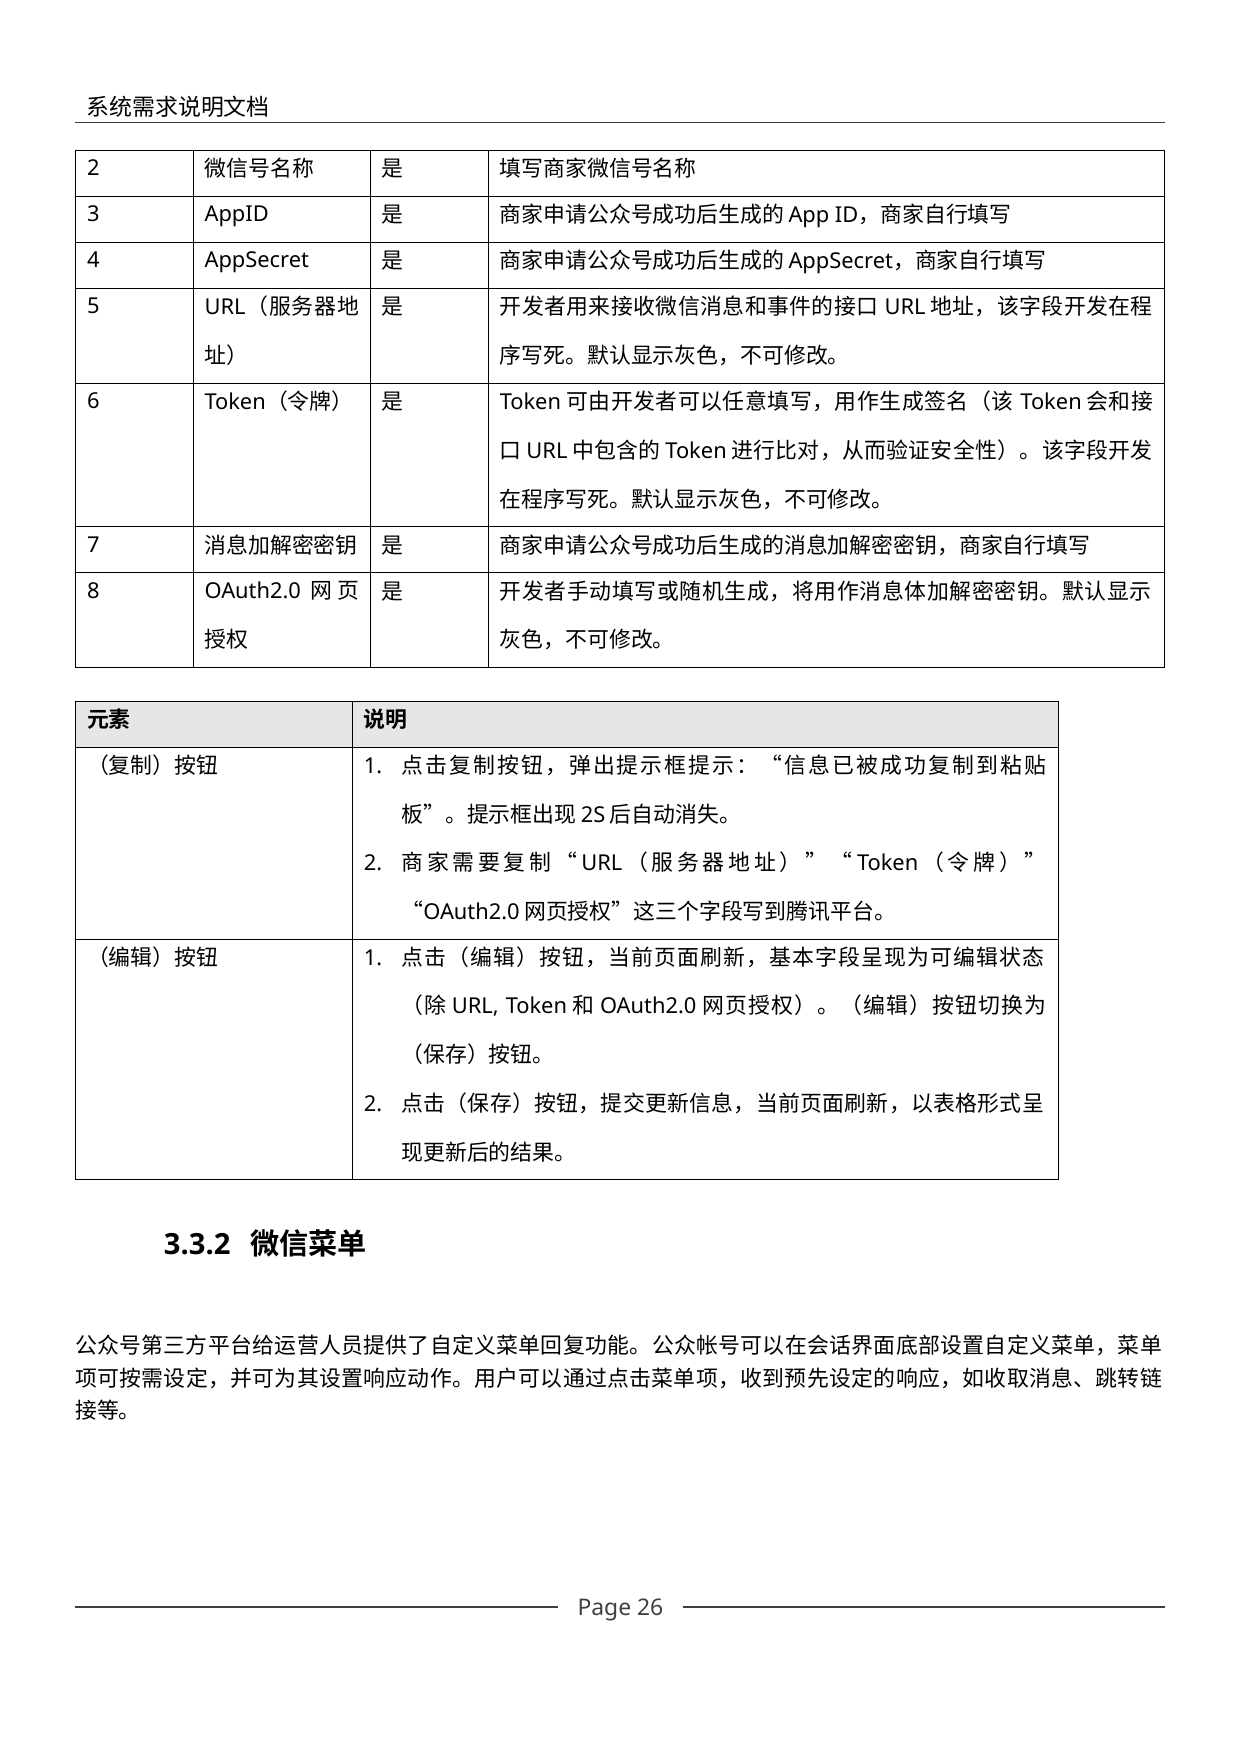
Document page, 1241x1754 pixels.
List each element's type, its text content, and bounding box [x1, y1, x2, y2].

table_cell 开发者用来接收微信消息和事件的接口URL地址，该字段开发在程序写死。默认显示灰色，不可修改。 [489, 289, 1164, 383]
table_header 说明 [353, 702, 1058, 747]
table_cell 微信号名称 [194, 151, 370, 196]
table_cell 点击（编辑）按钮，当前页面刷新，基本字段呈现为可编辑状态（除URL, Token和OAuth2.0网页授权）。（编辑）按钮切换为（保存）按钮。 点击（保存）按钮，提交更新信息，当前页面刷新，以表格形式呈现更新后的结果。 [353, 940, 1058, 1179]
table_cell 填写商家微信号名称 [489, 151, 1164, 196]
table_cell 2 [76, 151, 193, 196]
text 公众号第三方平台给运营人员提供了自定义菜单回复功能。公众帐号可以在会话界面底部设置自定义菜单，菜单项可按需设定，并可为其设置响应动作。用户可以通过点击菜单项，收到预先设定的响应，如收取消息、跳转链接等。 [75, 1328, 1165, 1426]
table_cell 是 [371, 243, 488, 288]
table_cell （编辑）按钮 [76, 940, 352, 1179]
table_cell 7 [76, 527, 193, 572]
table_cell AppSecret [194, 243, 370, 288]
table_cell Token可由开发者可以任意填写，用作生成签名（该Token会和接口URL中包含的Token进行比对，从而验证安全性）。该字段开发在程序写死。默认显示灰色，不可修改。 [489, 384, 1164, 526]
table_header 元素 [76, 702, 352, 747]
table_cell URL（服务器地址） [194, 289, 370, 383]
table_cell 8 [76, 573, 193, 667]
subtitle 微信菜单 [164, 1209, 1165, 1274]
table_cell 是 [371, 573, 488, 667]
table_cell 是 [371, 151, 488, 196]
table_cell 4 [76, 243, 193, 288]
table_cell 6 [76, 384, 193, 526]
table_cell OAuth2.0网页授权 [194, 573, 370, 667]
table_cell 消息加解密密钥 [194, 527, 370, 572]
table_cell 是 [371, 384, 488, 526]
table_cell 3 [76, 197, 193, 242]
table_cell （复制）按钮 [76, 748, 352, 938]
table_cell AppID [194, 197, 370, 242]
table_cell 是 [371, 289, 488, 383]
table_cell 商家申请公众号成功后生成的App ID，商家自行填写 [489, 197, 1164, 242]
table_cell 是 [371, 527, 488, 572]
table_cell Token（令牌） [194, 384, 370, 526]
table_cell 商家申请公众号成功后生成的AppSecret，商家自行填写 [489, 243, 1164, 288]
table_cell 5 [76, 289, 193, 383]
table_cell 点击复制按钮，弹出提示框提示：“信息已被成功复制到粘贴板”。提示框出现2S后自动消失。 商家需要复制“URL（服务器地址）”“Token（令牌）”“OAuth2.0网页授权”这三个字段写到腾讯平台。 [353, 748, 1058, 938]
table_cell 是 [371, 197, 488, 242]
table_cell 开发者手动填写或随机生成，将用作消息体加解密密钥。默认显示灰色，不可修改。 [489, 573, 1164, 667]
table_cell 商家申请公众号成功后生成的消息加解密密钥，商家自行填写 [489, 527, 1164, 572]
